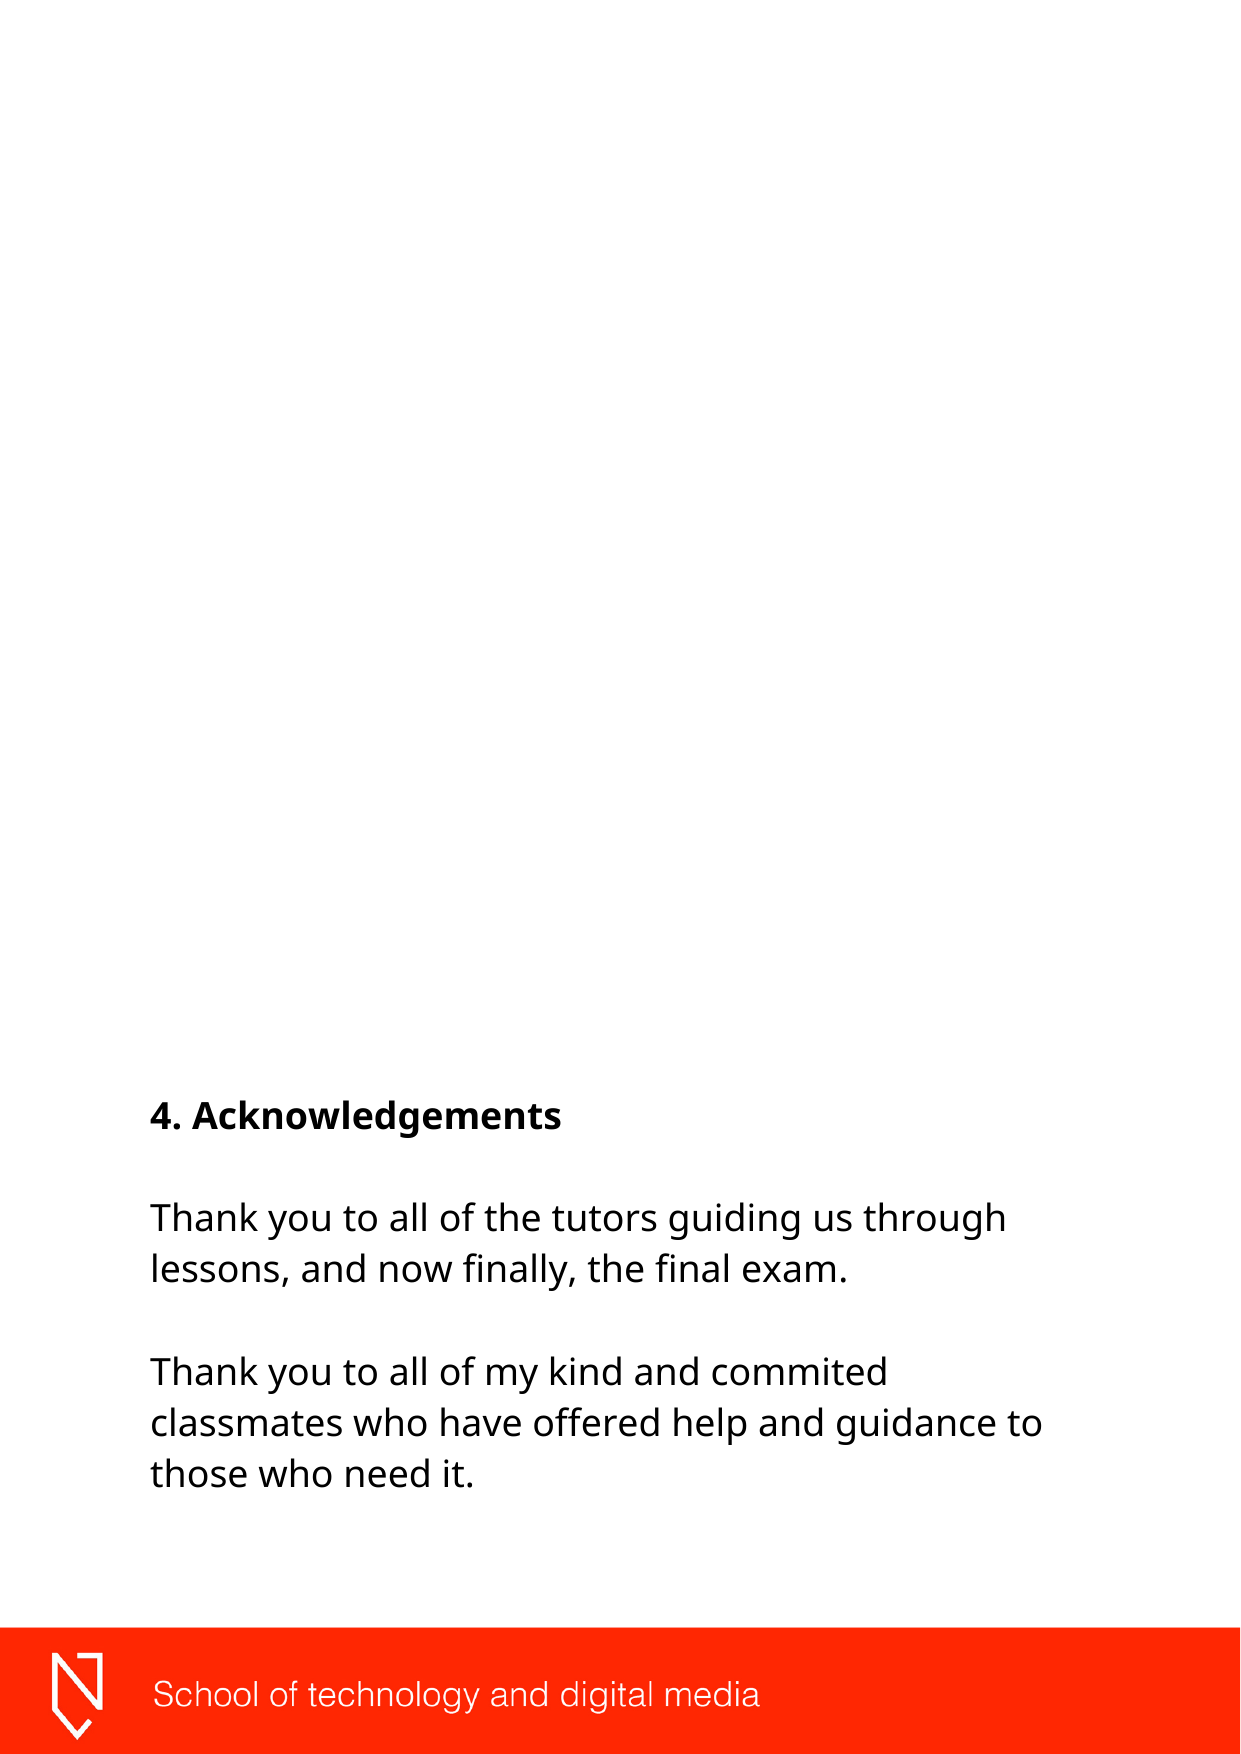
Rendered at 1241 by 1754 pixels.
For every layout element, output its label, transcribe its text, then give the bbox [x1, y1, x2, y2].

subtitle 4. Acknowledgements [150, 1090, 1090, 1141]
picture [0, 1618, 1241, 1754]
text Thank you to all of my kind and commited classmates who have offered help and guidance to those who need it. [150, 1345, 1090, 1498]
text Thank you to all of the tutors guiding us through lessons, and now finally, the final exam. [150, 1192, 1090, 1294]
